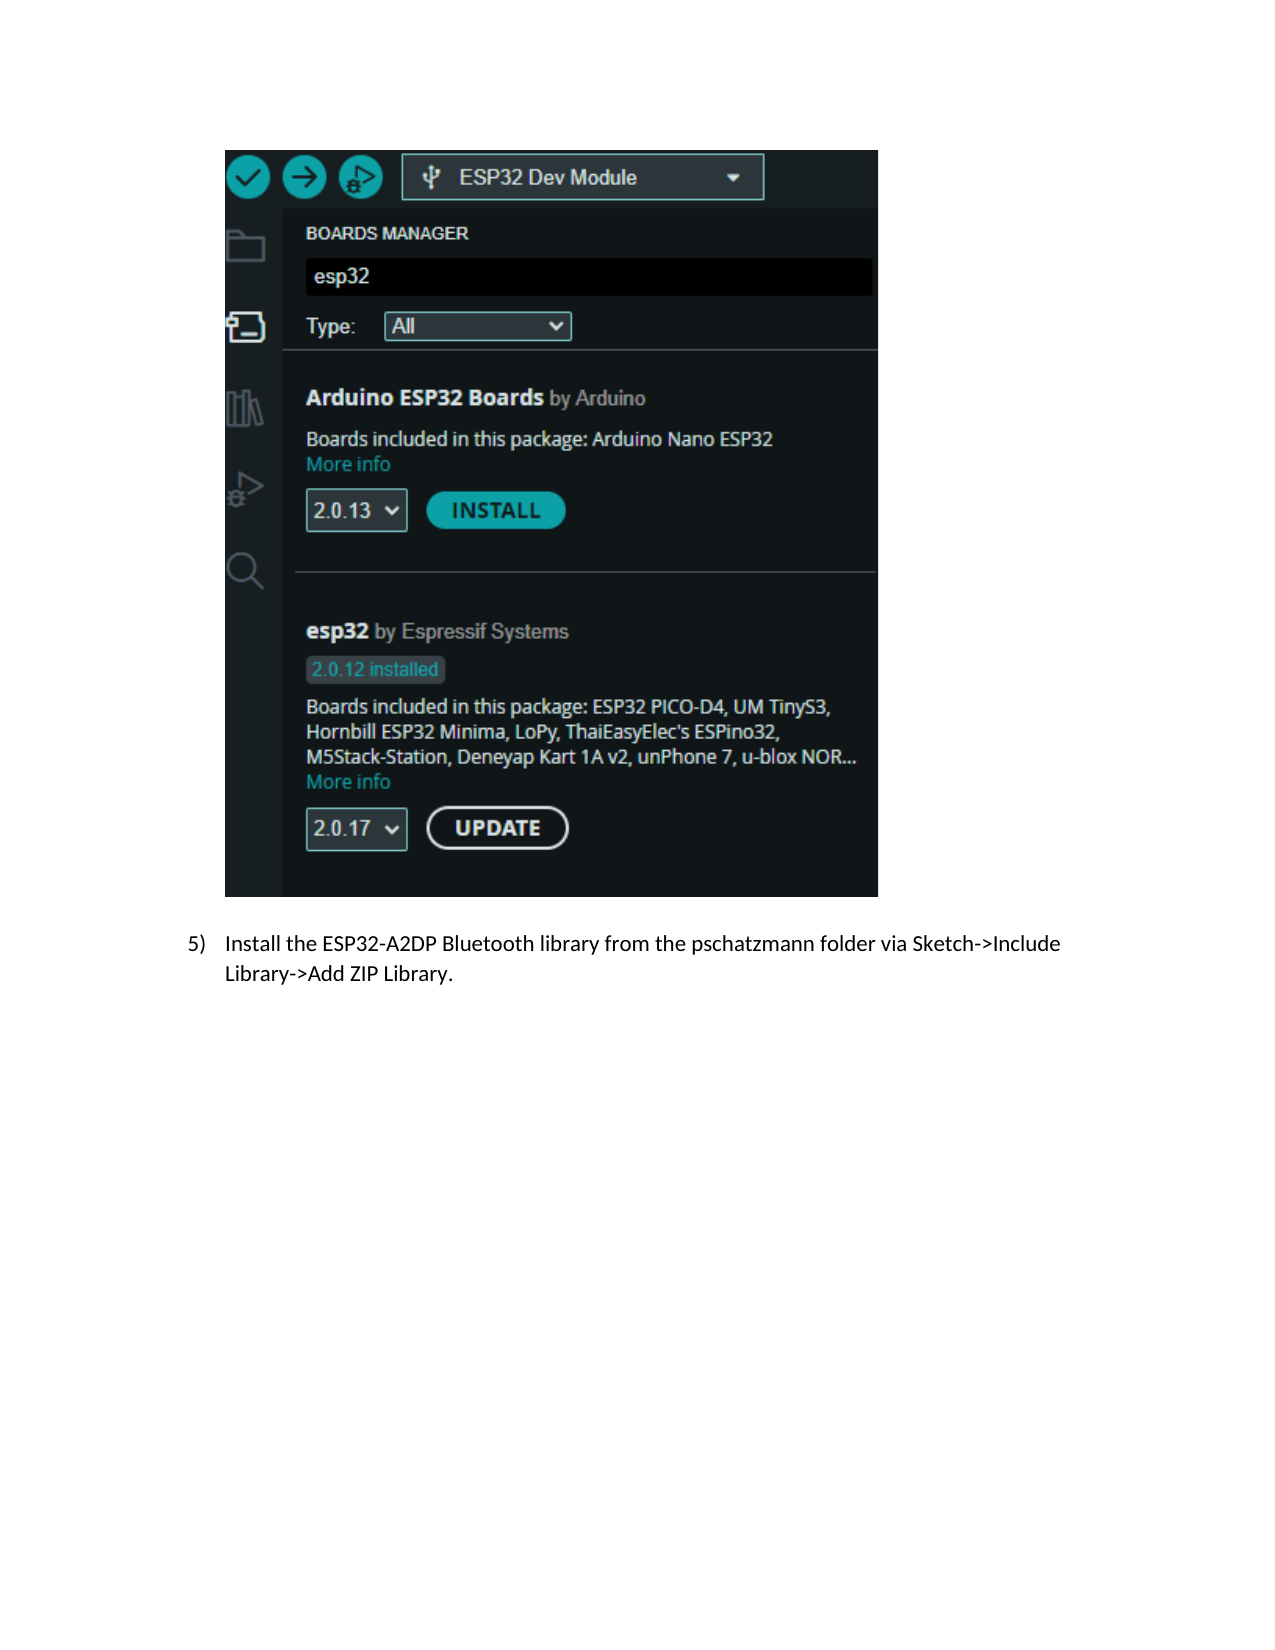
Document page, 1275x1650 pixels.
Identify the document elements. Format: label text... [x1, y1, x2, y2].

list Install the ESP32-A2DP Bluetooth library from the pschatzmann folder via Sketch->Include Library->Add ZIP Library. [187, 929, 1125, 988]
picture [225, 150, 879, 897]
